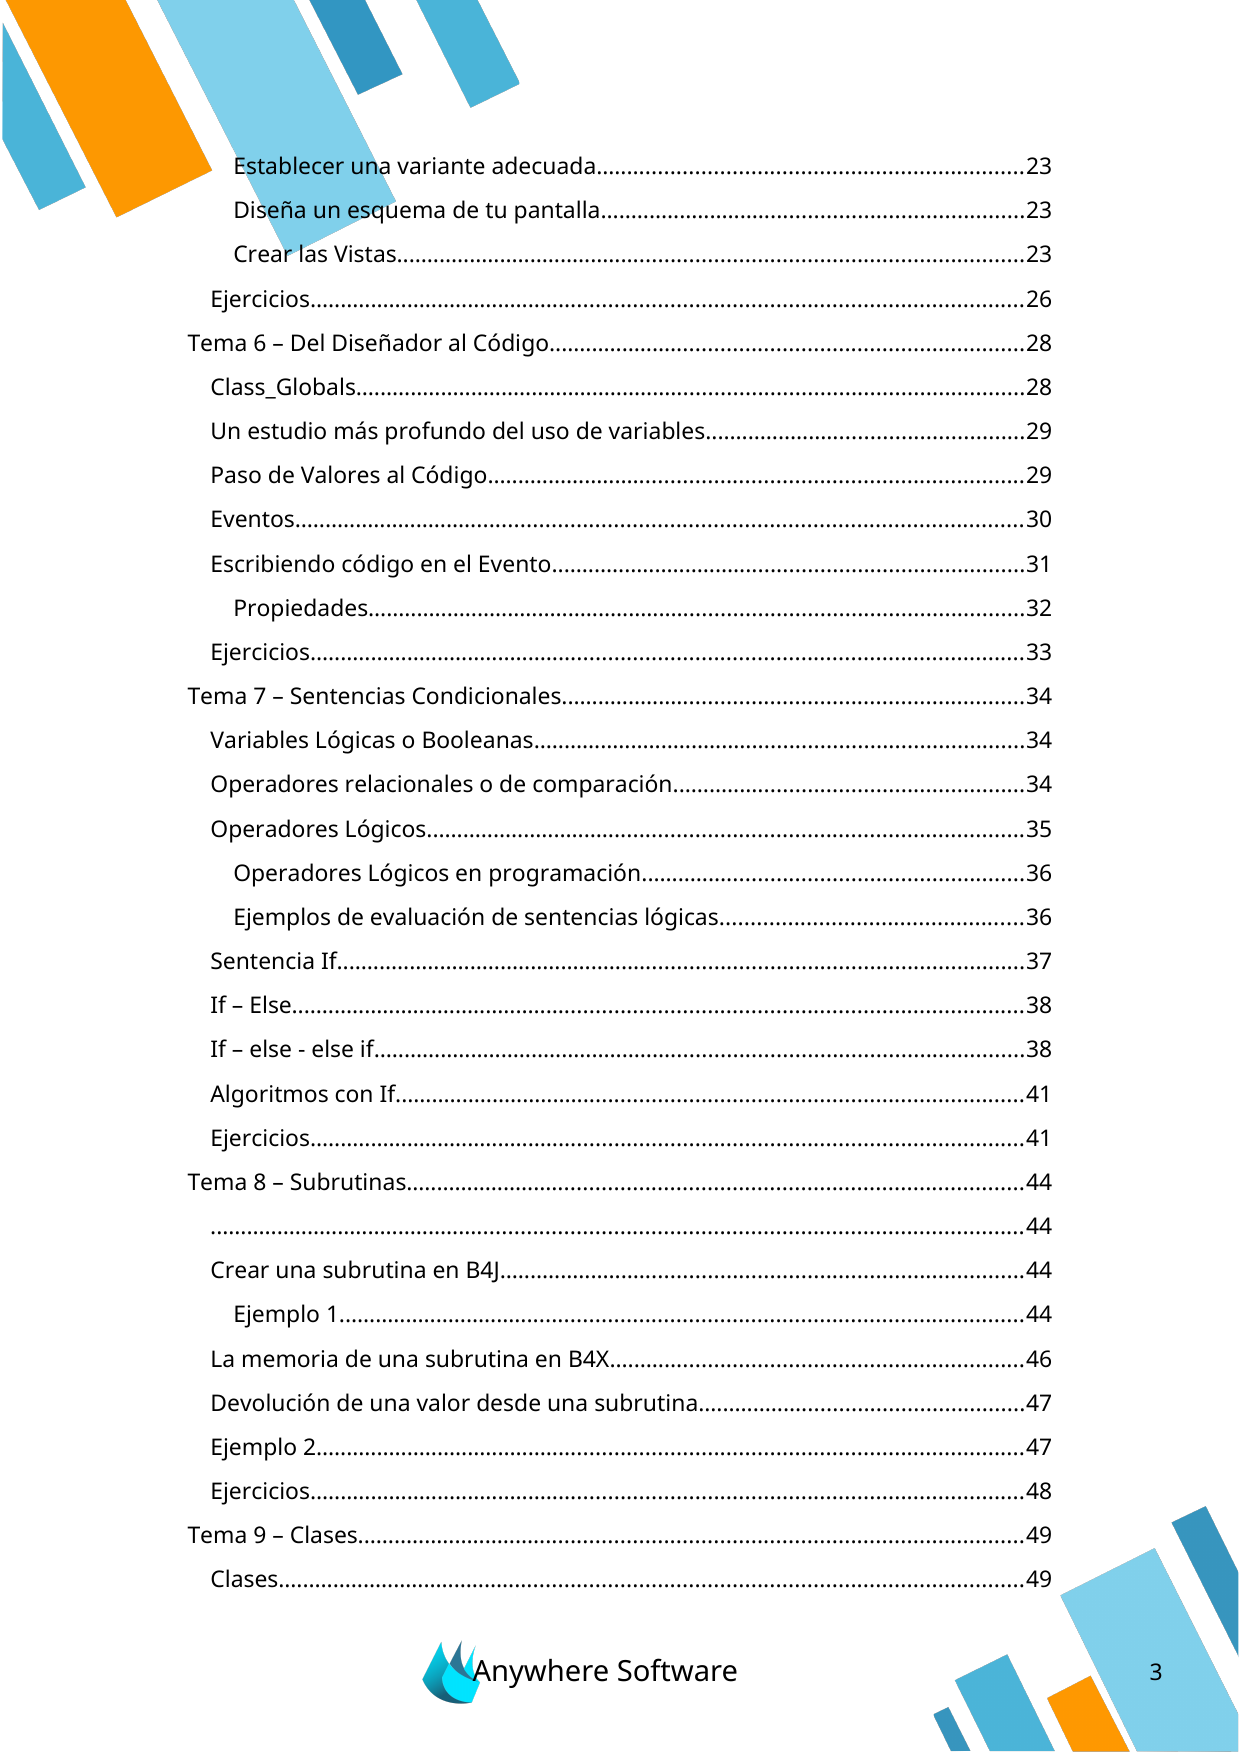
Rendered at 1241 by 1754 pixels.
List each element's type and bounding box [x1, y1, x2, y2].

picture [933, 1506, 1239, 1752]
picture [422, 1640, 481, 1704]
picture [2, 0, 520, 256]
